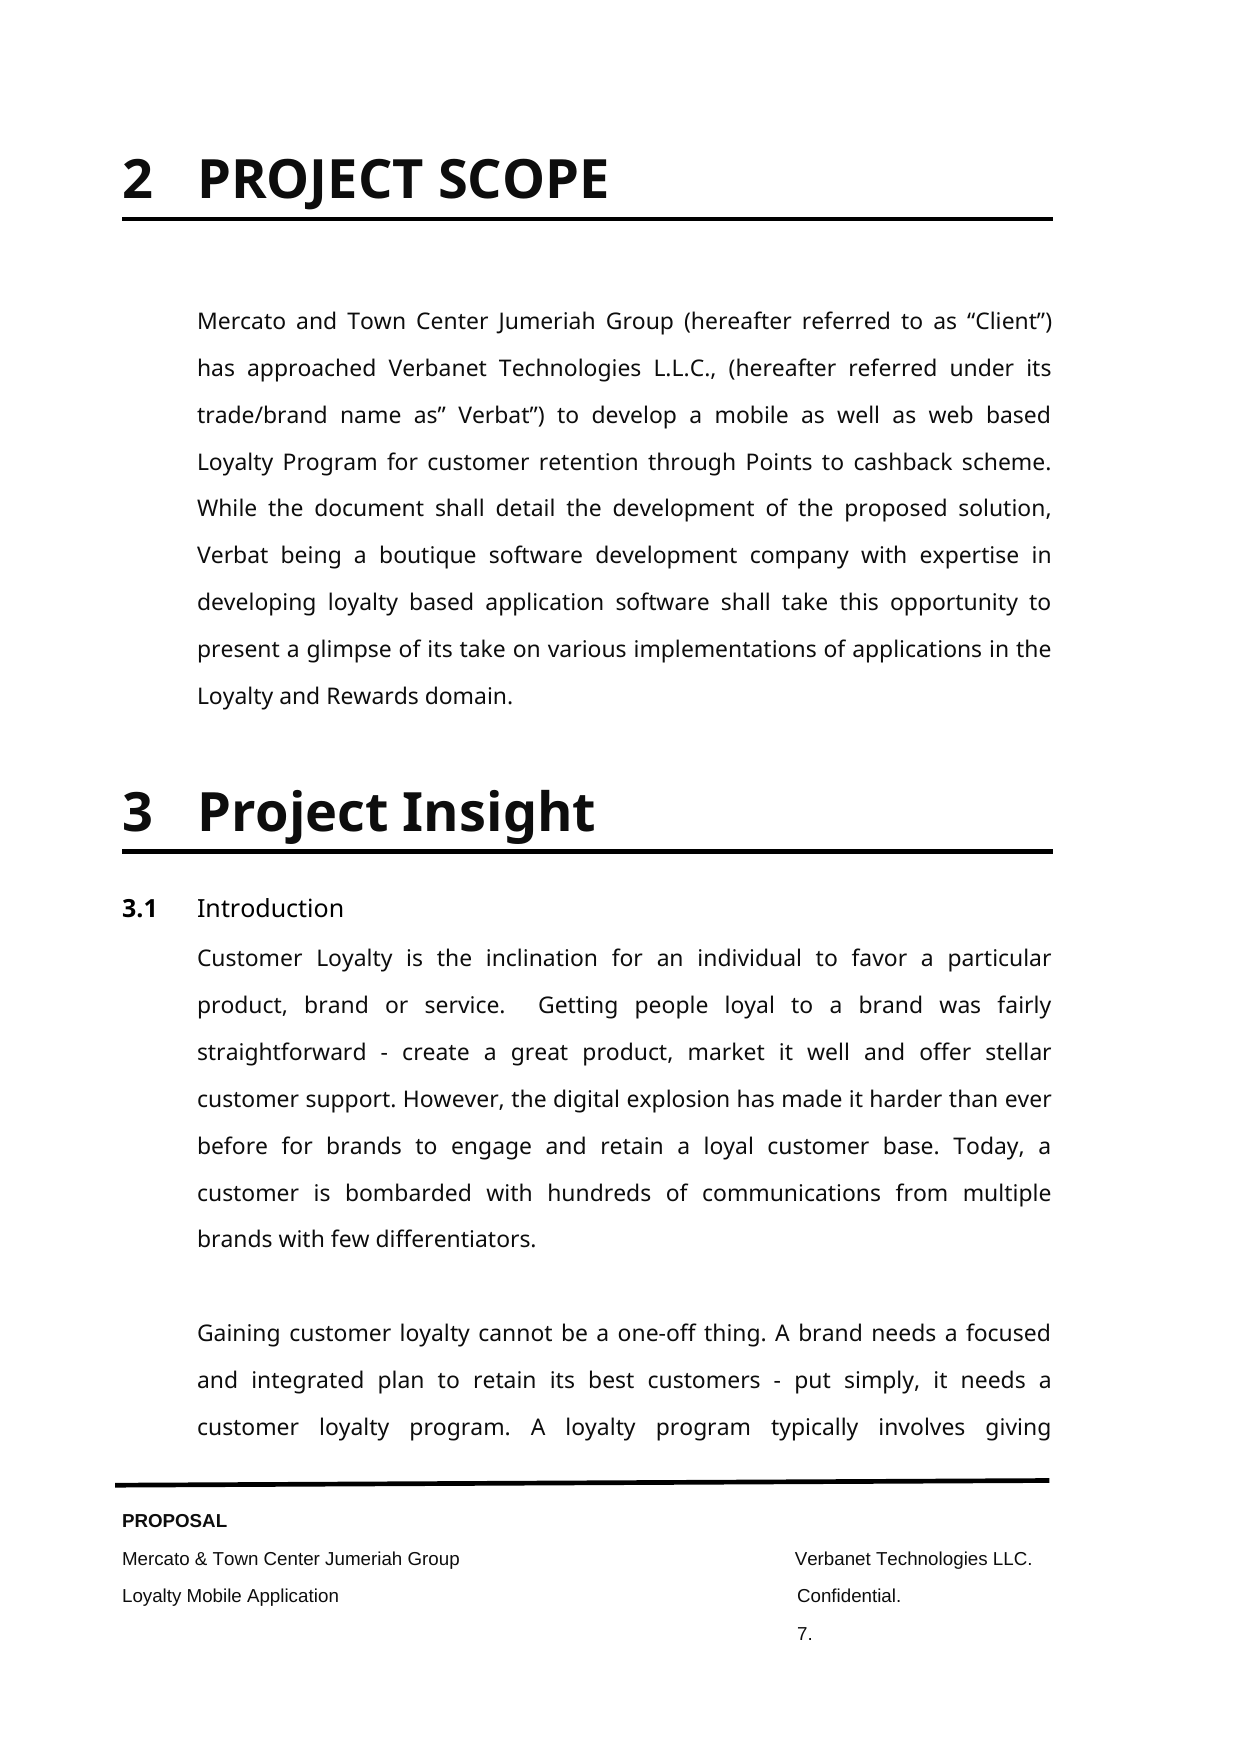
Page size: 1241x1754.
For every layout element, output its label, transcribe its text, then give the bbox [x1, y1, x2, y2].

text Mercato and Town Center Jumeriah Group (hereafter referred to as “Client”) has approached Verbanet Technologies L.L.C., (hereafter referred under its trade/brand name as” Verbat”) to develop a mobile as well as web based Loyalty Program for customer retention through Points to cashback scheme. While the document shall detail the development of the proposed solution, Verbat being a boutique software development company with expertise in developing loyalty based application software shall take this opportunity to present a glimpse of its take on various implementations of applications in the Loyalty and Rewards domain. [197, 305, 1053, 711]
subtitle PROJECT SCOPE [122, 141, 1053, 217]
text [197, 1317, 1053, 1442]
text Customer Loyalty is the inclination for an individual to favor a particular product, brand or service. Getting people loyal to a brand was fairly straightforward - create a great product, market it well and offer stellar customer support. However, the digital explosion has made it harder than ever before for brands to engage and retain a loyal customer base. Today, a customer is bombarded with hundreds of communications from multiple brands with few differentiators. [197, 942, 1053, 1254]
subtitle Project Insight [122, 774, 1053, 849]
subtitle Introduction [122, 891, 1053, 925]
